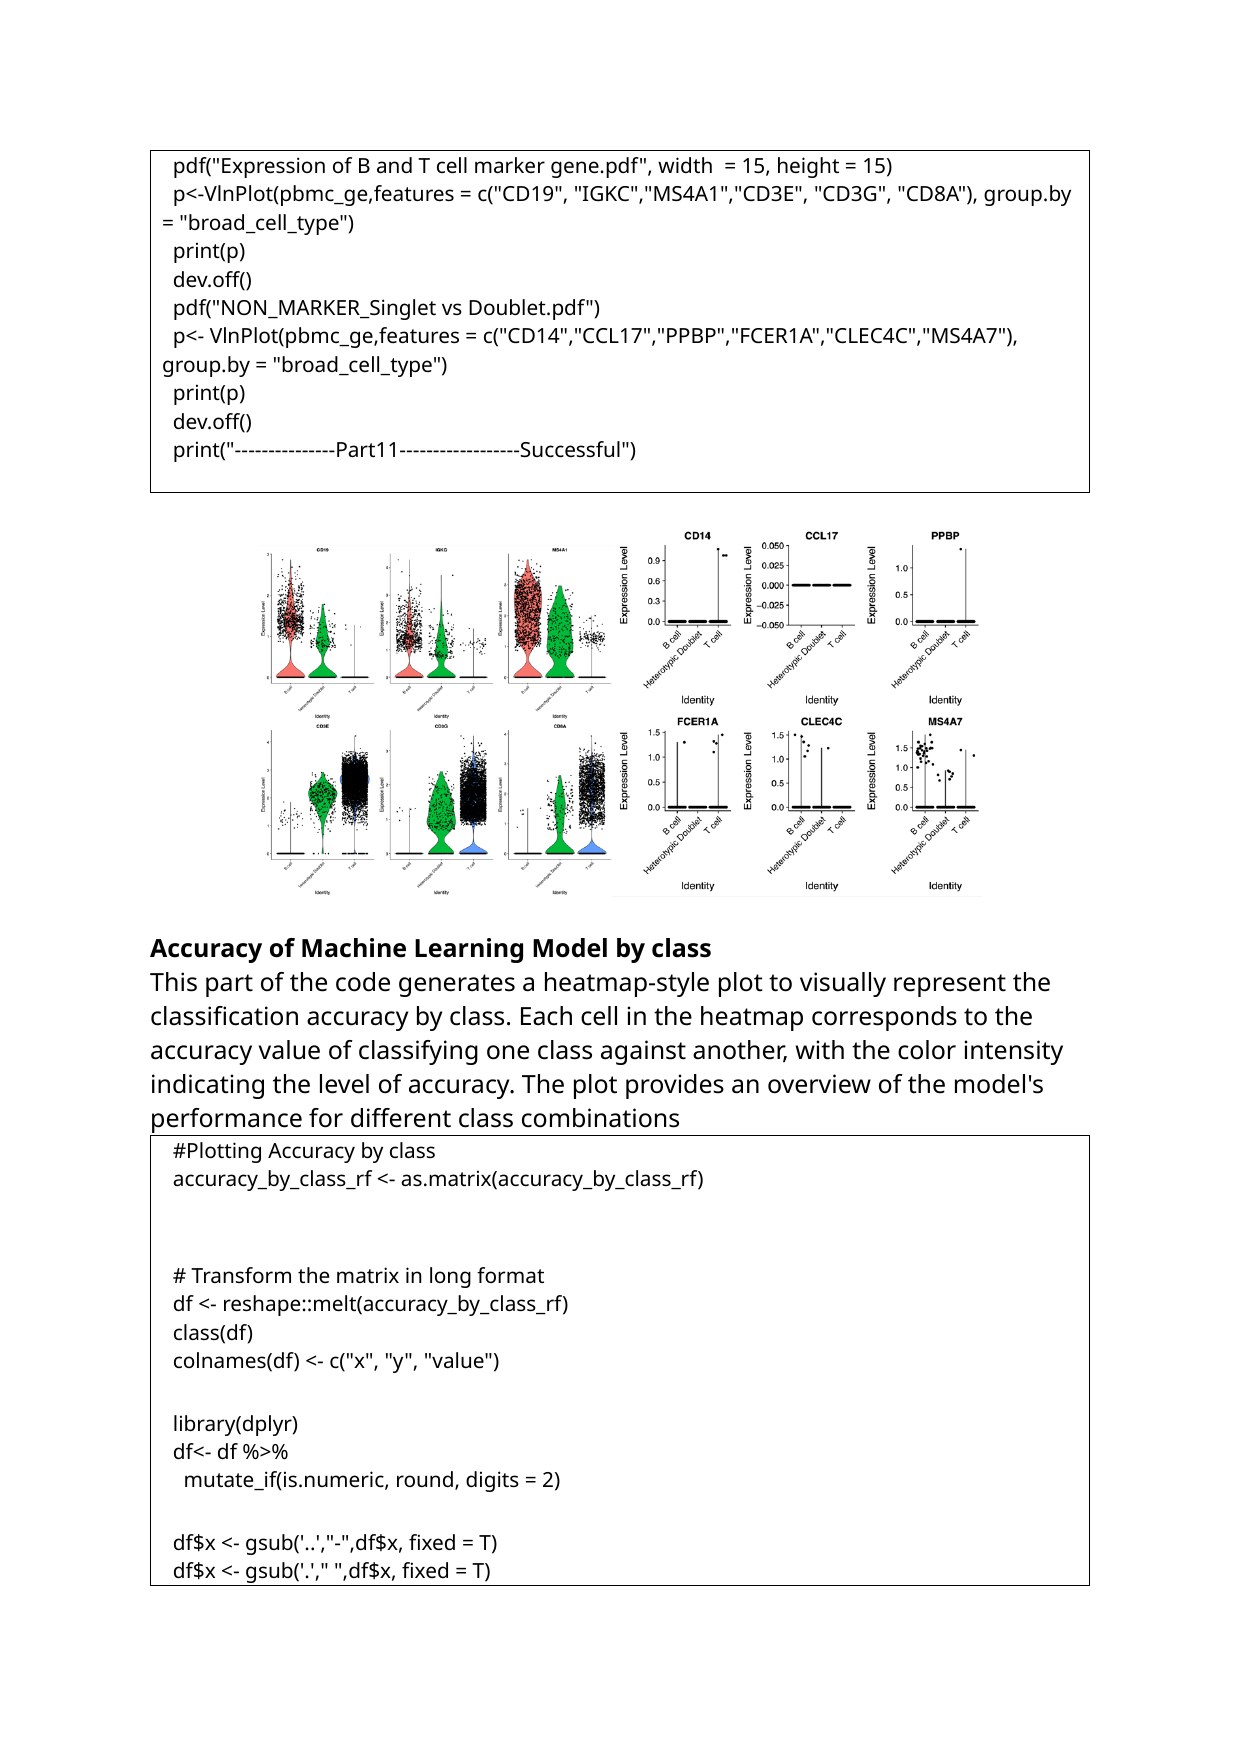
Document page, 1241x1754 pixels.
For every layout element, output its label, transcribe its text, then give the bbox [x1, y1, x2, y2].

picture [258, 527, 983, 897]
text Accuracy of Machine Learning Model by class [150, 931, 1090, 964]
text This part of the code generates a heatmap-style plot to visually represent the classification accuracy by class. Each cell in the heatmap corresponds to the accuracy value of classifying one class against another, with the color intensity indicating the level of accuracy. The plot provides an overview of the model's performance for different class combinations [150, 964, 1090, 1135]
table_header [151, 151, 1089, 492]
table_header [151, 1136, 1089, 1585]
